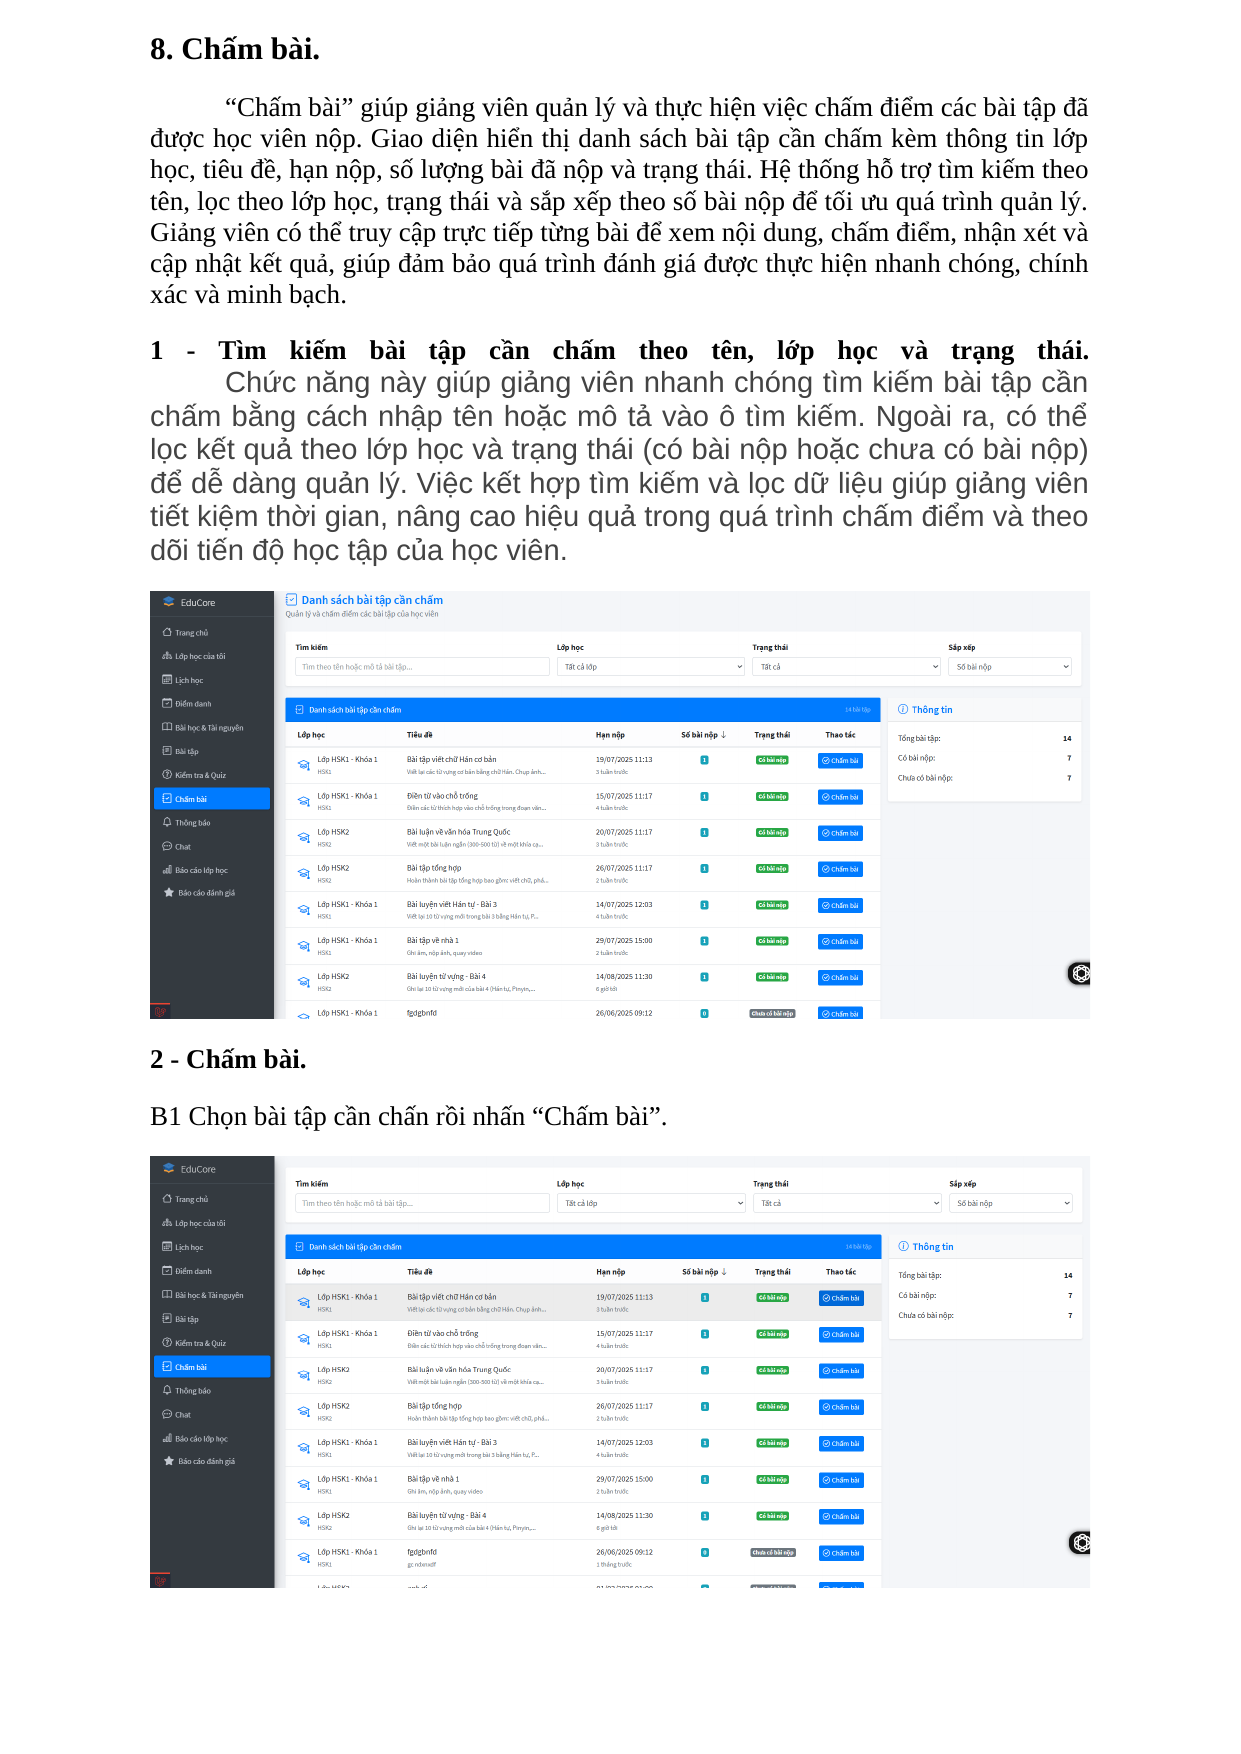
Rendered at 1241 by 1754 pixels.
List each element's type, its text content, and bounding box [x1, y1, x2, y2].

subtitle 8. Chấm bài. [150, 30, 1090, 66]
subtitle 1 - Tìm kiếm bài tập cần chấm theo tên, lớp học và trạng thái. Chức năng này giúp giảng viên nhanh chóng tìm kiếm bài tập cần chấm bằng cách nhập tên hoặc mô tả vào ô tìm kiếm. Ngoài ra, có thể lọc kết quả theo lớp học và trạng thái (có bài nộp hoặc chưa có bài nộp) để dễ dàng quản lý. Việc kết hợp tìm kiếm và lọc dữ liệu giúp giảng viên tiết kiệm thời gian, nâng cao hiệu quả trong quá trình chấm điểm và theo dõi tiến độ học tập của học viên. [150, 334, 1090, 567]
subtitle B1 Chọn bài tập cần chấn rồi nhấn “Chấm bài”. [150, 1100, 1090, 1131]
text “Chấm bài” giúp giảng viên quản lý và thực hiện việc chấm điểm các bài tập đã được học viên nộp. Giao diện hiển thị danh sách bài tập cần chấm kèm thông tin lớp học, tiêu đề, hạn nộp, số lượng bài đã nộp và trạng thái. Hệ thống hỗ trợ tìm kiếm theo tên, lọc theo lớp học, trạng thái và sắp xếp theo số bài nộp để tối ưu quá trình quản lý. Giảng viên có thể truy cập trực tiếp từng bài để xem nội dung, chấm điểm, nhận xét và cập nhật kết quả, giúp đảm bảo quá trình đánh giá được thực hiện nhanh chóng, chính xác và minh bạch. [150, 91, 1090, 309]
picture [150, 591, 1091, 1019]
picture [150, 1156, 1091, 1588]
subtitle 2 - Chấm bài. [150, 1044, 1090, 1075]
